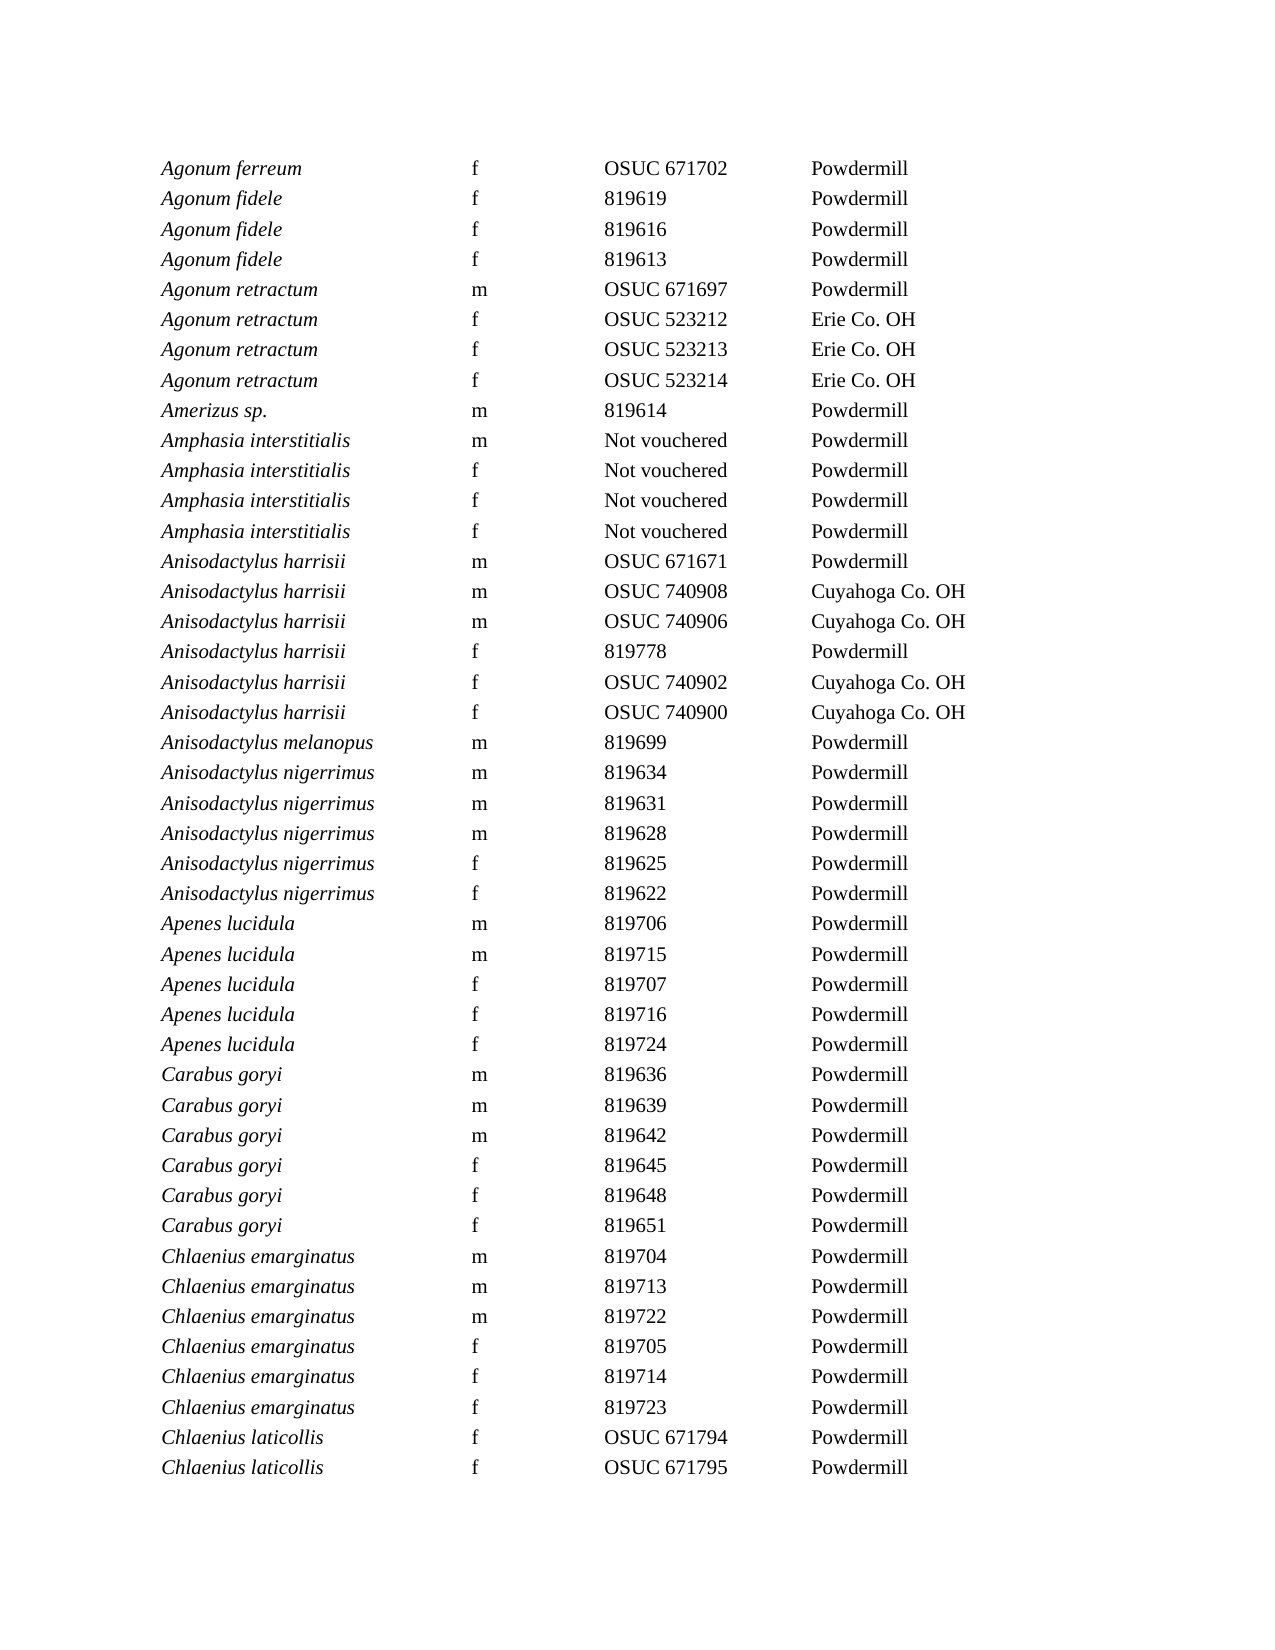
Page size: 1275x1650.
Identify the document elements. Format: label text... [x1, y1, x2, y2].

table_cell OSUC 523213 [593, 331, 800, 361]
table_cell OSUC 671794 [593, 1419, 800, 1449]
table_cell Powdermill [800, 815, 1095, 845]
table_cell f [460, 1207, 593, 1237]
table_cell Powdermill [800, 241, 1095, 271]
table_cell Anisodactylus harrisii [150, 573, 460, 603]
table_cell OSUC 671702 [593, 150, 800, 180]
table_cell 819631 [593, 784, 800, 814]
table_cell Powdermill [800, 482, 1095, 512]
table_cell OSUC 671795 [593, 1449, 800, 1479]
table_cell Powdermill [800, 1086, 1095, 1117]
table_cell 819715 [593, 935, 800, 966]
table_cell OSUC 671697 [593, 271, 800, 301]
table_cell f [460, 1389, 593, 1419]
table_cell 819634 [593, 754, 800, 784]
table_cell m [460, 1086, 593, 1117]
table_cell f [460, 210, 593, 241]
table_cell OSUC 740908 [593, 573, 800, 603]
table_cell f [460, 331, 593, 361]
table_cell m [460, 392, 593, 422]
table_cell f [460, 1358, 593, 1388]
table_cell f [460, 966, 593, 996]
table_cell m [460, 754, 593, 784]
table_cell Powdermill [800, 724, 1095, 754]
table_cell Powdermill [800, 1449, 1095, 1479]
table_cell Apenes lucidula [150, 966, 460, 996]
table_cell Cuyahoga Co. OH [800, 664, 1095, 694]
table_cell f [460, 694, 593, 724]
table_cell m [460, 543, 593, 573]
table_cell Powdermill [800, 996, 1095, 1026]
table_cell 819628 [593, 815, 800, 845]
table_cell f [460, 241, 593, 271]
table_cell Anisodactylus nigerrimus [150, 815, 460, 845]
table_cell Anisodactylus harrisii [150, 694, 460, 724]
table_cell 819619 [593, 180, 800, 210]
table_cell f [460, 180, 593, 210]
table_cell m [460, 1238, 593, 1268]
table_cell Powdermill [800, 1056, 1095, 1086]
table_cell 819714 [593, 1358, 800, 1388]
table_cell 819645 [593, 1147, 800, 1177]
table_cell OSUC 740906 [593, 603, 800, 633]
table_cell 819704 [593, 1238, 800, 1268]
table_cell f [460, 845, 593, 875]
table_cell Not vouchered [593, 452, 800, 482]
table_cell Not vouchered [593, 422, 800, 452]
table_cell f [460, 1177, 593, 1207]
table_cell Powdermill [800, 452, 1095, 482]
table_cell m [460, 935, 593, 966]
table_cell Powdermill [800, 271, 1095, 301]
table_cell m [460, 1268, 593, 1298]
table_cell Amphasia interstitialis [150, 452, 460, 482]
table_cell Powdermill [800, 1207, 1095, 1237]
table_cell Agonum fidele [150, 241, 460, 271]
table_cell Anisodactylus nigerrimus [150, 754, 460, 784]
table_cell Powdermill [800, 422, 1095, 452]
table_cell Powdermill [800, 966, 1095, 996]
table_cell Apenes lucidula [150, 996, 460, 1026]
table_cell Agonum retractum [150, 301, 460, 331]
table_cell Anisodactylus nigerrimus [150, 845, 460, 875]
table_cell f [460, 875, 593, 905]
table_cell Not vouchered [593, 482, 800, 512]
table_cell 819716 [593, 996, 800, 1026]
table_cell Amphasia interstitialis [150, 482, 460, 512]
table_cell Chlaenius emarginatus [150, 1298, 460, 1328]
table_cell Anisodactylus harrisii [150, 543, 460, 573]
table_cell 819778 [593, 633, 800, 663]
table_cell m [460, 603, 593, 633]
table_cell m [460, 784, 593, 814]
table_cell f [460, 1026, 593, 1056]
table_cell Agonum retractum [150, 271, 460, 301]
table_cell m [460, 271, 593, 301]
table_cell Powdermill [800, 633, 1095, 663]
table_cell Anisodactylus nigerrimus [150, 784, 460, 814]
table_cell f [460, 1328, 593, 1358]
table_cell OSUC 523214 [593, 361, 800, 392]
table_cell 819705 [593, 1328, 800, 1358]
table_cell f [460, 633, 593, 663]
table_cell OSUC 740902 [593, 664, 800, 694]
table_cell m [460, 1117, 593, 1147]
table_cell f [460, 513, 593, 543]
table_cell f [460, 1147, 593, 1177]
table_cell f [460, 664, 593, 694]
table_cell Powdermill [800, 875, 1095, 905]
table_cell Powdermill [800, 845, 1095, 875]
table_cell Erie Co. OH [800, 301, 1095, 331]
table_cell Powdermill [800, 905, 1095, 935]
table_cell Apenes lucidula [150, 905, 460, 935]
table_cell Powdermill [800, 180, 1095, 210]
table_cell f [460, 1449, 593, 1479]
table_cell 819713 [593, 1268, 800, 1298]
table_cell Powdermill [800, 543, 1095, 573]
table_cell Powdermill [800, 513, 1095, 543]
table_cell m [460, 422, 593, 452]
table_cell Agonum ferreum [150, 150, 460, 180]
table_cell Powdermill [800, 1147, 1095, 1177]
table_cell Powdermill [800, 1238, 1095, 1268]
table_cell Apenes lucidula [150, 1026, 460, 1056]
table_cell Chlaenius emarginatus [150, 1268, 460, 1298]
table_cell 819724 [593, 1026, 800, 1056]
table_cell Powdermill [800, 1358, 1095, 1388]
table_cell Powdermill [800, 1117, 1095, 1147]
table_cell Chlaenius laticollis [150, 1419, 460, 1449]
table_cell 819636 [593, 1056, 800, 1086]
table_cell Erie Co. OH [800, 361, 1095, 392]
table_cell 819622 [593, 875, 800, 905]
table_cell Carabus goryi [150, 1177, 460, 1207]
table_cell Agonum fidele [150, 180, 460, 210]
table_cell m [460, 1056, 593, 1086]
table_cell 819722 [593, 1298, 800, 1328]
table_cell Cuyahoga Co. OH [800, 573, 1095, 603]
table_cell Carabus goryi [150, 1207, 460, 1237]
table_cell Chlaenius emarginatus [150, 1358, 460, 1388]
table_cell 819699 [593, 724, 800, 754]
table_cell m [460, 724, 593, 754]
table_cell Anisodactylus harrisii [150, 633, 460, 663]
table_cell Powdermill [800, 392, 1095, 422]
table_cell m [460, 905, 593, 935]
table_cell Amphasia interstitialis [150, 513, 460, 543]
table_cell 819723 [593, 1389, 800, 1419]
table_cell f [460, 301, 593, 331]
table_cell Anisodactylus melanopus [150, 724, 460, 754]
table_cell 819614 [593, 392, 800, 422]
table_cell OSUC 671671 [593, 543, 800, 573]
table_cell Amphasia interstitialis [150, 422, 460, 452]
table_cell Powdermill [800, 1298, 1095, 1328]
table_cell 819625 [593, 845, 800, 875]
table_cell m [460, 1298, 593, 1328]
table_cell Powdermill [800, 784, 1095, 814]
table_cell f [460, 482, 593, 512]
table_cell 819616 [593, 210, 800, 241]
table_cell Chlaenius emarginatus [150, 1328, 460, 1358]
table_cell Powdermill [800, 1389, 1095, 1419]
table_cell Powdermill [800, 754, 1095, 784]
table_cell Powdermill [800, 935, 1095, 966]
table_cell Anisodactylus harrisii [150, 664, 460, 694]
table_cell 819642 [593, 1117, 800, 1147]
table_cell Amerizus sp. [150, 392, 460, 422]
table_cell OSUC 523212 [593, 301, 800, 331]
table_cell Powdermill [800, 1026, 1095, 1056]
table_cell Powdermill [800, 150, 1095, 180]
table_cell Not vouchered [593, 513, 800, 543]
table_cell m [460, 815, 593, 845]
table_cell OSUC 740900 [593, 694, 800, 724]
table_cell f [460, 361, 593, 392]
table_cell Agonum fidele [150, 210, 460, 241]
table_cell Erie Co. OH [800, 331, 1095, 361]
table_cell Chlaenius emarginatus [150, 1238, 460, 1268]
table_cell 819651 [593, 1207, 800, 1237]
table_cell Carabus goryi [150, 1056, 460, 1086]
table_cell Anisodactylus nigerrimus [150, 875, 460, 905]
table_cell f [460, 1419, 593, 1449]
table_cell Carabus goryi [150, 1117, 460, 1147]
table_cell 819706 [593, 905, 800, 935]
table_cell 819707 [593, 966, 800, 996]
table_cell f [460, 150, 593, 180]
table_cell Cuyahoga Co. OH [800, 603, 1095, 633]
table_cell 819639 [593, 1086, 800, 1117]
table_cell Agonum retractum [150, 361, 460, 392]
table_cell Powdermill [800, 1177, 1095, 1207]
table_cell Powdermill [800, 1268, 1095, 1298]
table_cell Carabus goryi [150, 1147, 460, 1177]
table_cell m [460, 573, 593, 603]
table_cell Chlaenius laticollis [150, 1449, 460, 1479]
table_cell 819648 [593, 1177, 800, 1207]
table_cell Apenes lucidula [150, 935, 460, 966]
table_cell Anisodactylus harrisii [150, 603, 460, 633]
table_cell Cuyahoga Co. OH [800, 694, 1095, 724]
table_cell f [460, 452, 593, 482]
table_cell Powdermill [800, 1419, 1095, 1449]
table_cell Agonum retractum [150, 331, 460, 361]
table_cell f [460, 996, 593, 1026]
table_cell Powdermill [800, 210, 1095, 241]
table_cell Carabus goryi [150, 1086, 460, 1117]
table_cell 819613 [593, 241, 800, 271]
table_cell Chlaenius emarginatus [150, 1389, 460, 1419]
table_cell Powdermill [800, 1328, 1095, 1358]
